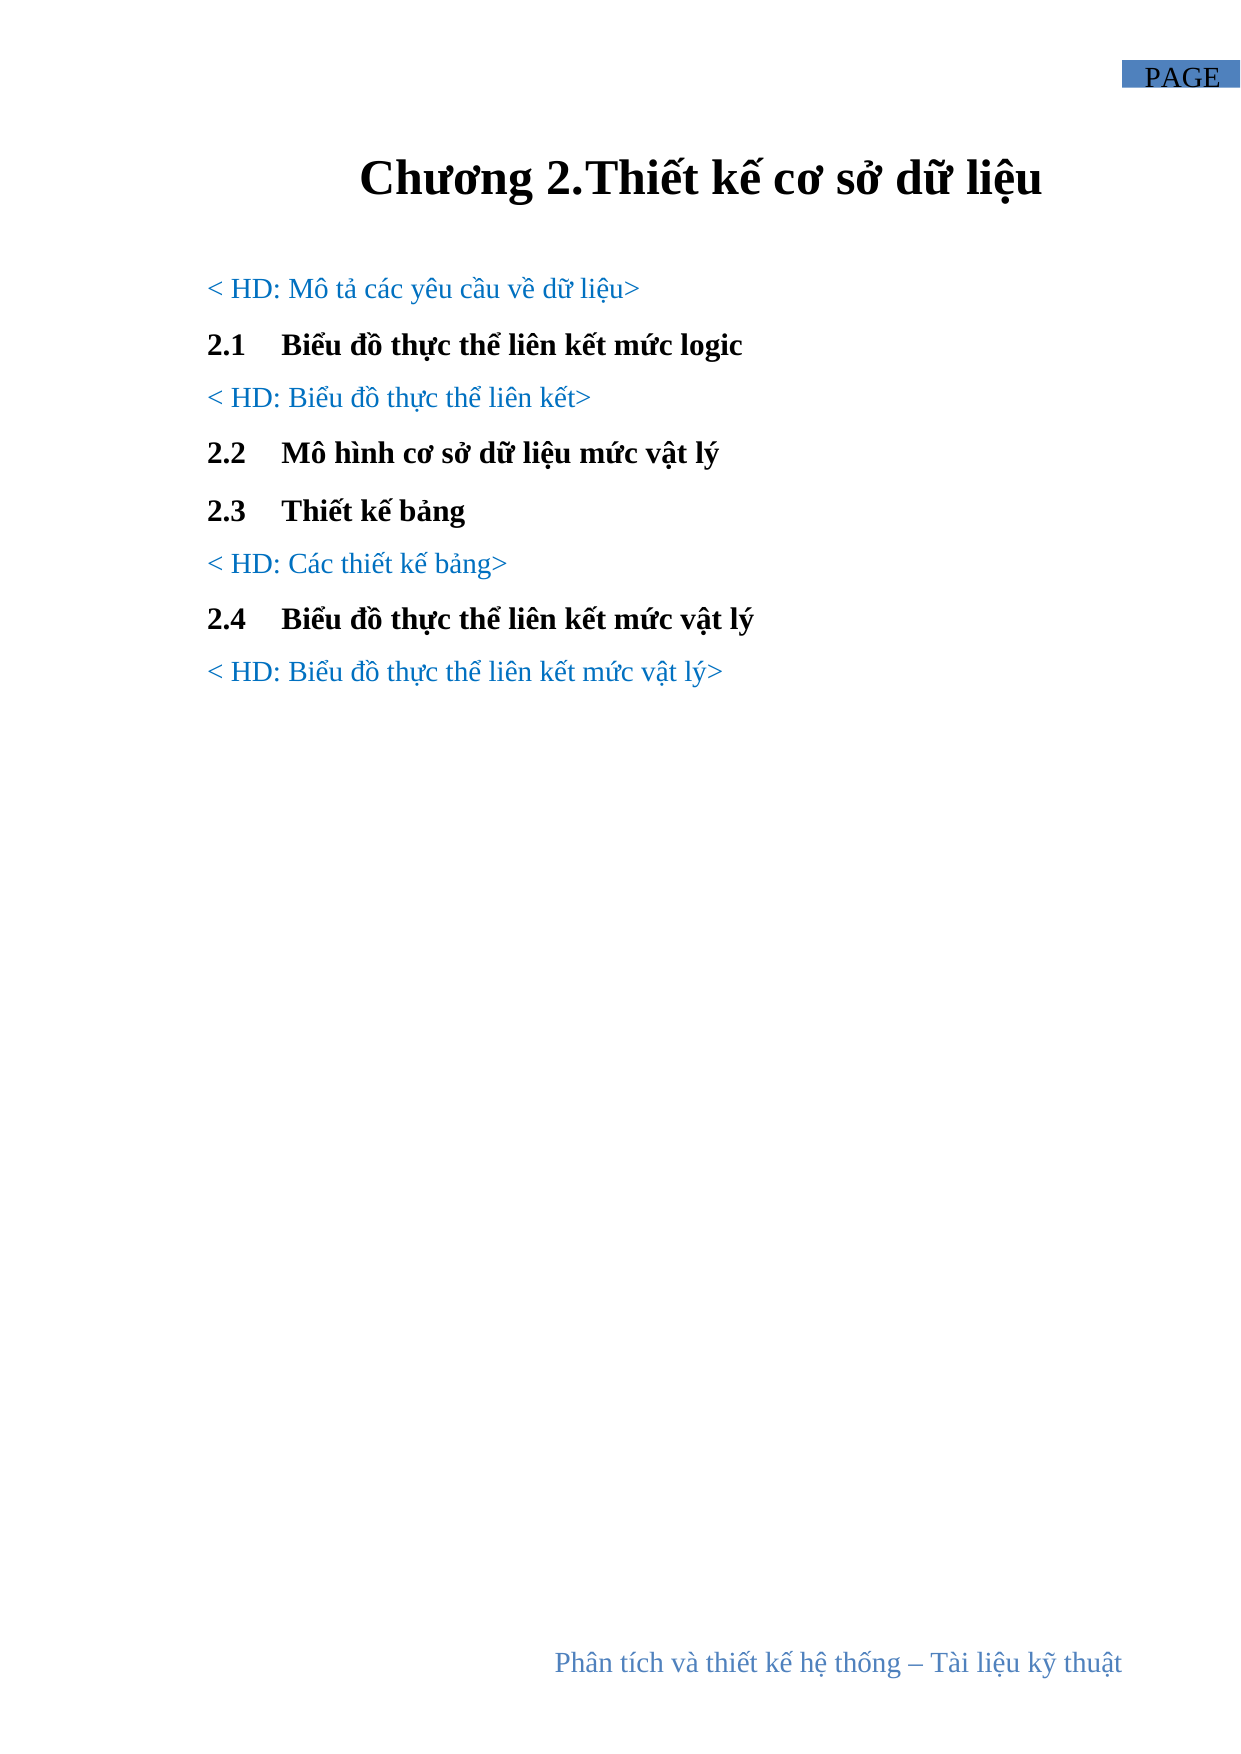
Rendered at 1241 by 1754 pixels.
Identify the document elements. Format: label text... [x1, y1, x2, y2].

text < HD: Mô tả các yêu cầu về dữ liệu> [207, 271, 1122, 305]
text < HD: Biểu đồ thực thể liên kết mức vật lý> [207, 654, 1122, 688]
subtitle Thiết kế bảng [207, 492, 1122, 528]
text < HD: Biểu đồ thực thể liên kết> [207, 380, 1122, 413]
subtitle Biểu đồ thực thể liên kết mức vật lý [207, 601, 1122, 637]
subtitle Biểu đồ thực thể liên kết mức logic [207, 326, 1122, 362]
subtitle Mô hình cơ sở dữ liệu mức vật lý [207, 434, 1122, 470]
subtitle Thiết kế cơ sở dữ liệu [281, 148, 1122, 205]
text < HD: Các thiết kế bảng> [207, 546, 1122, 580]
